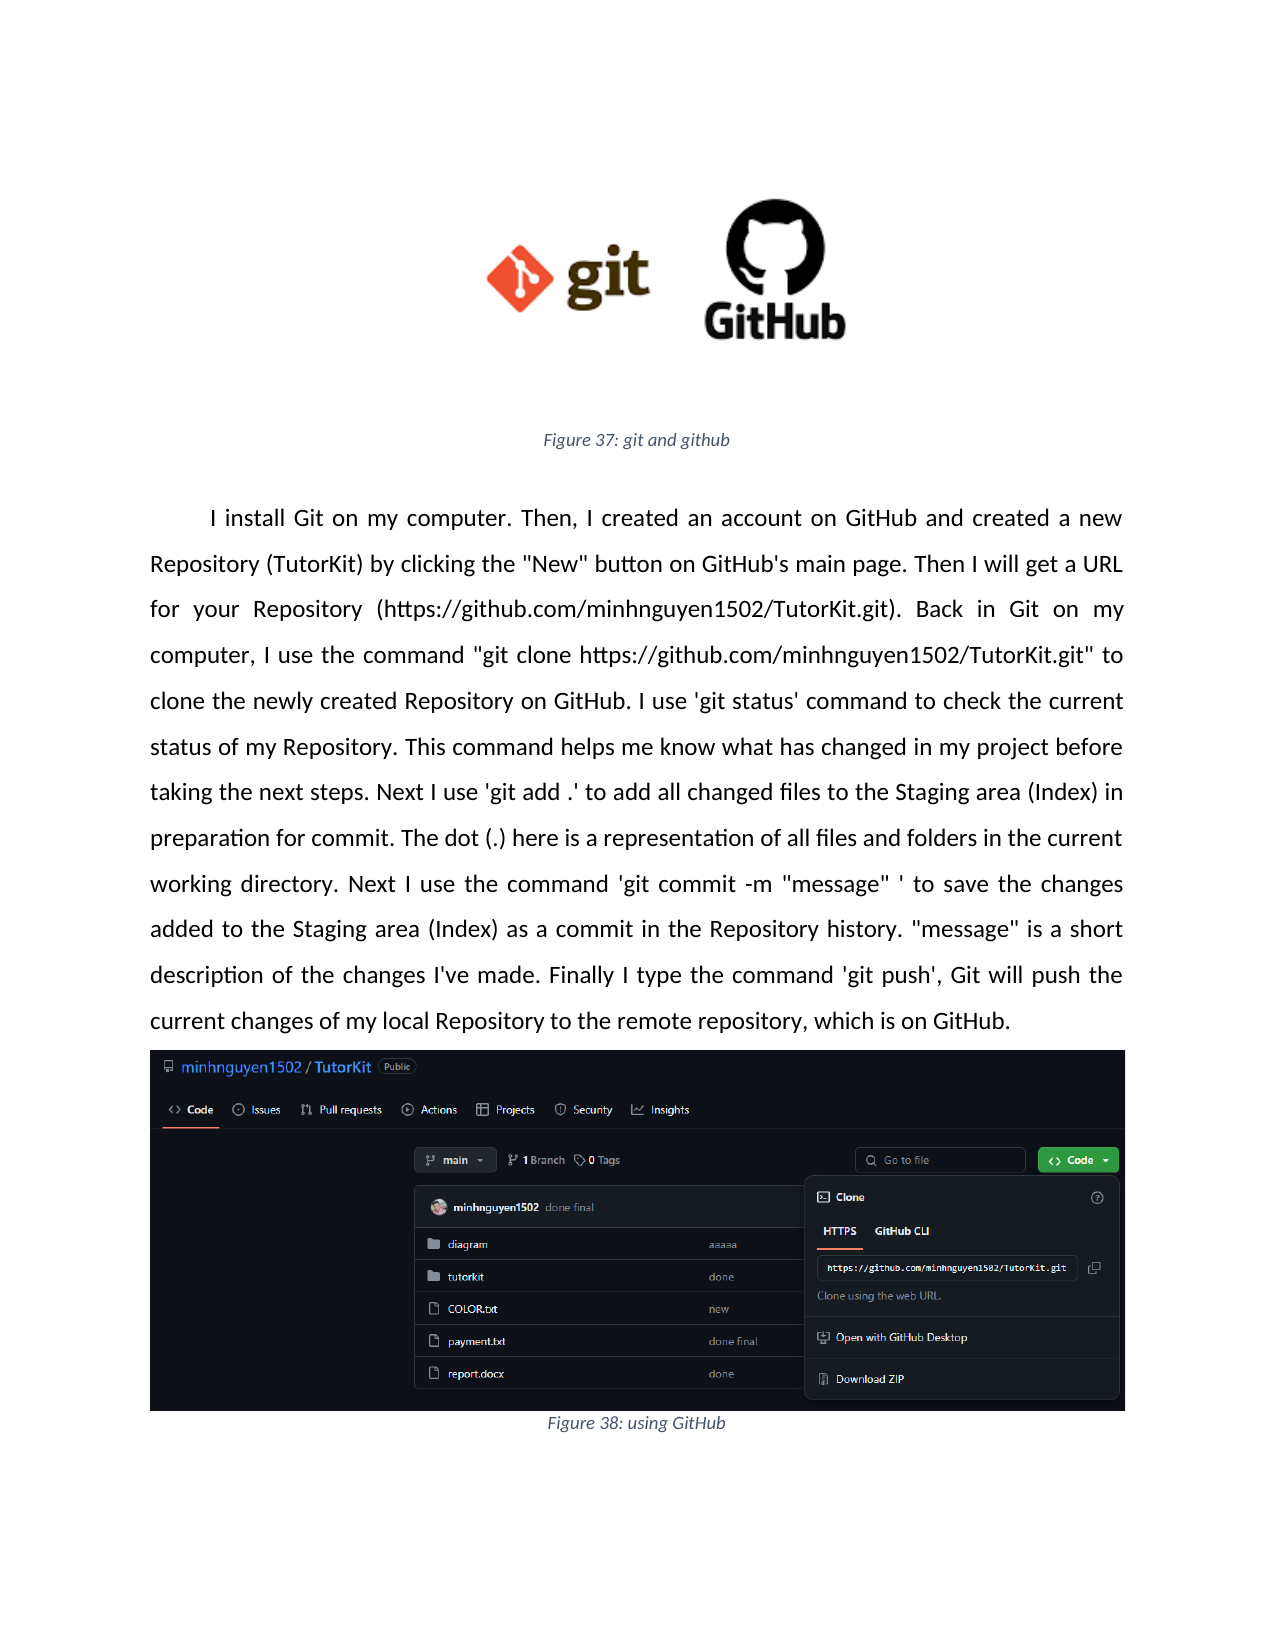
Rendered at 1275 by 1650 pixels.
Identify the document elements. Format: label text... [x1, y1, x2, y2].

picture [433, 150, 902, 413]
text I install Git on my computer. Then, I created an account on GitHub and created a new Repository (TutorKit) by clicking the "New" button on GitHub's main page. Then I will get a URL for your Repository (https://github.com/minhnguyen1502/TutorKit.git). Back in Git on my computer, I use the command "git clone https://github.com/minhnguyen1502/TutorKit.git" to clone the newly created Repository on GitHub. I use 'git status' command to check the current status of my Repository. This command helps me know what has changed in my project before taking the next steps. Next I use 'git add .' to add all changed files to the Staging area (Index) in preparation for commit. The dot (.) here is a representation of all files and folders in the current working directory. Next I use the command 'git commit -m "message" ' to save the changes added to the Staging area (Index) as a commit in the Repository history. "message" is a short description of the changes I've made. Finally I type the command 'git push', Git will push the current changes of my local Repository to the remote repository, which is on GitHub. [150, 502, 1125, 1036]
picture [150, 1050, 1125, 1411]
